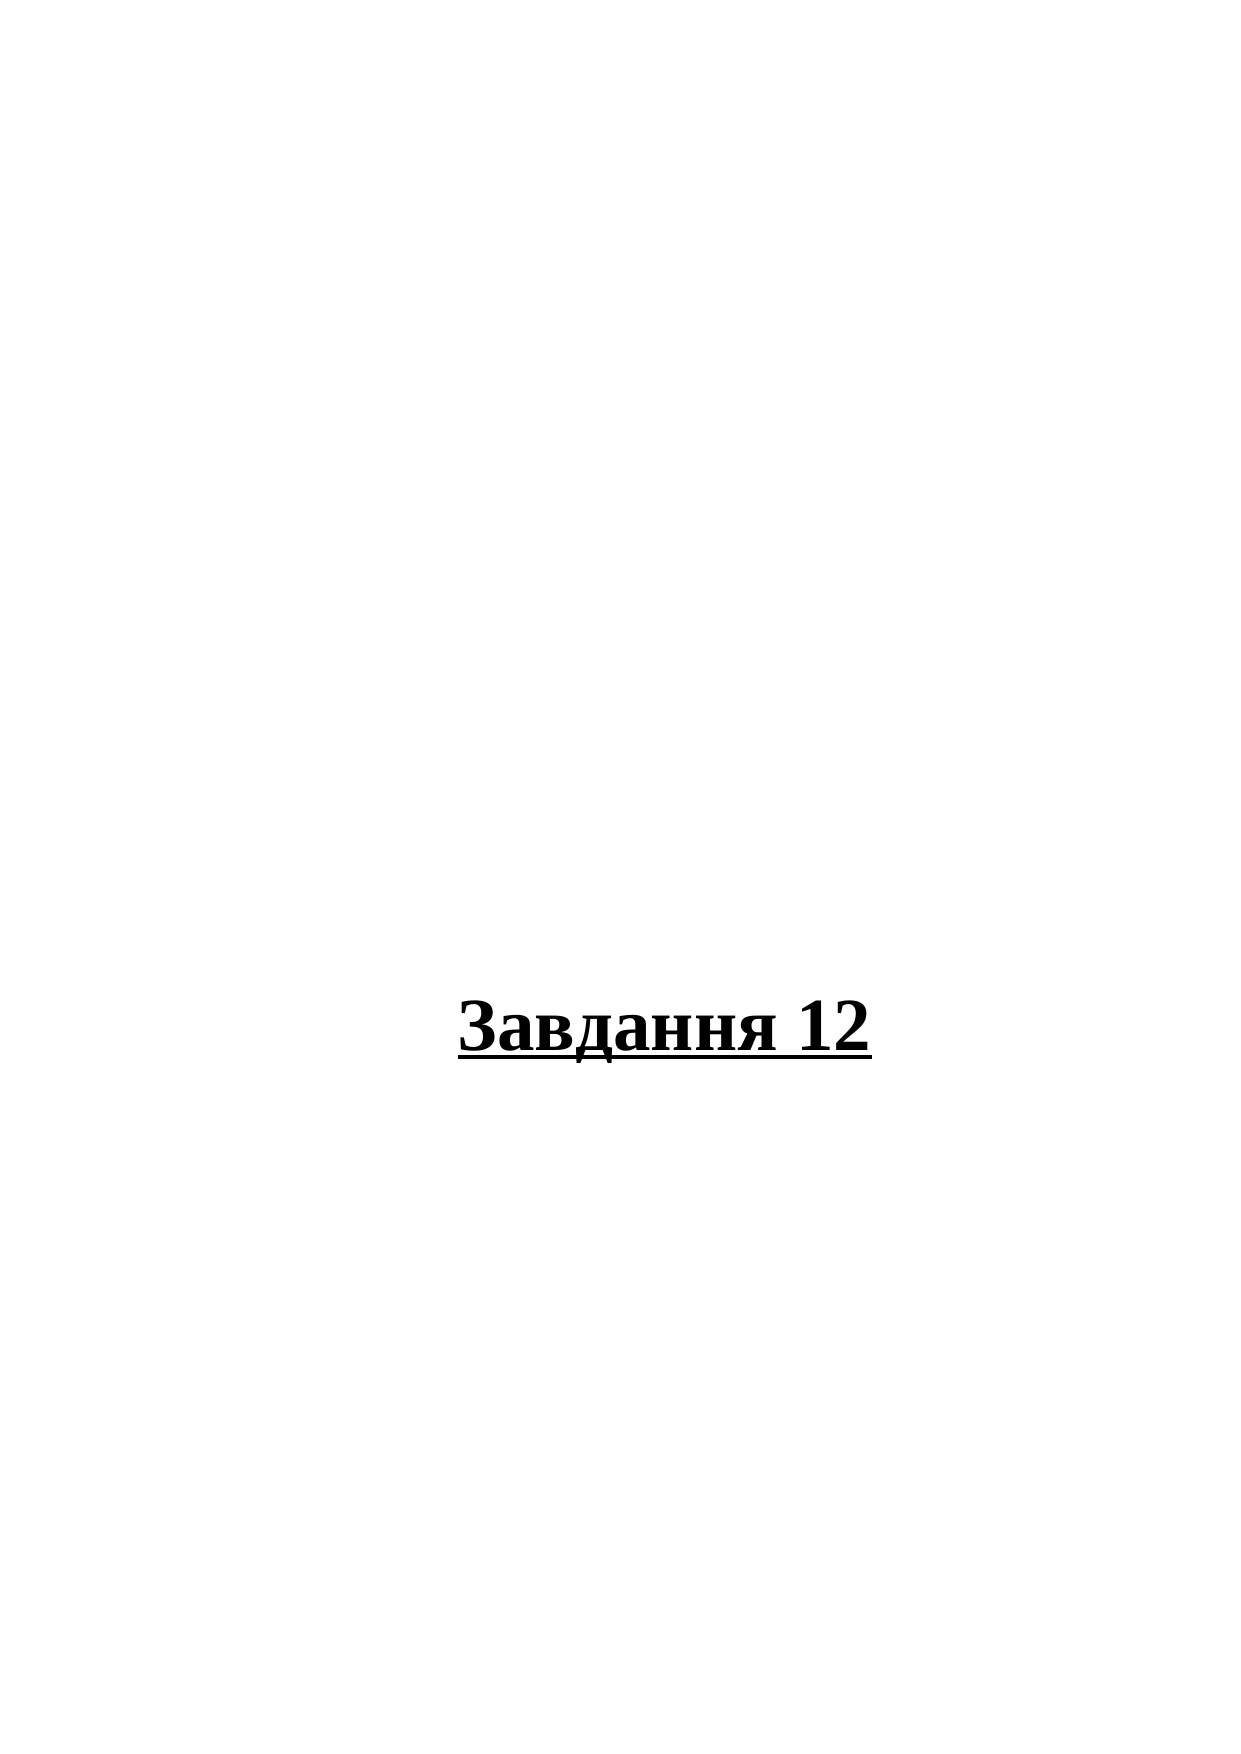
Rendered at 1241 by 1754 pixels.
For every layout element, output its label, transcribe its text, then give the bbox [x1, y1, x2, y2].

text Завдання 12 [177, 981, 1152, 1067]
